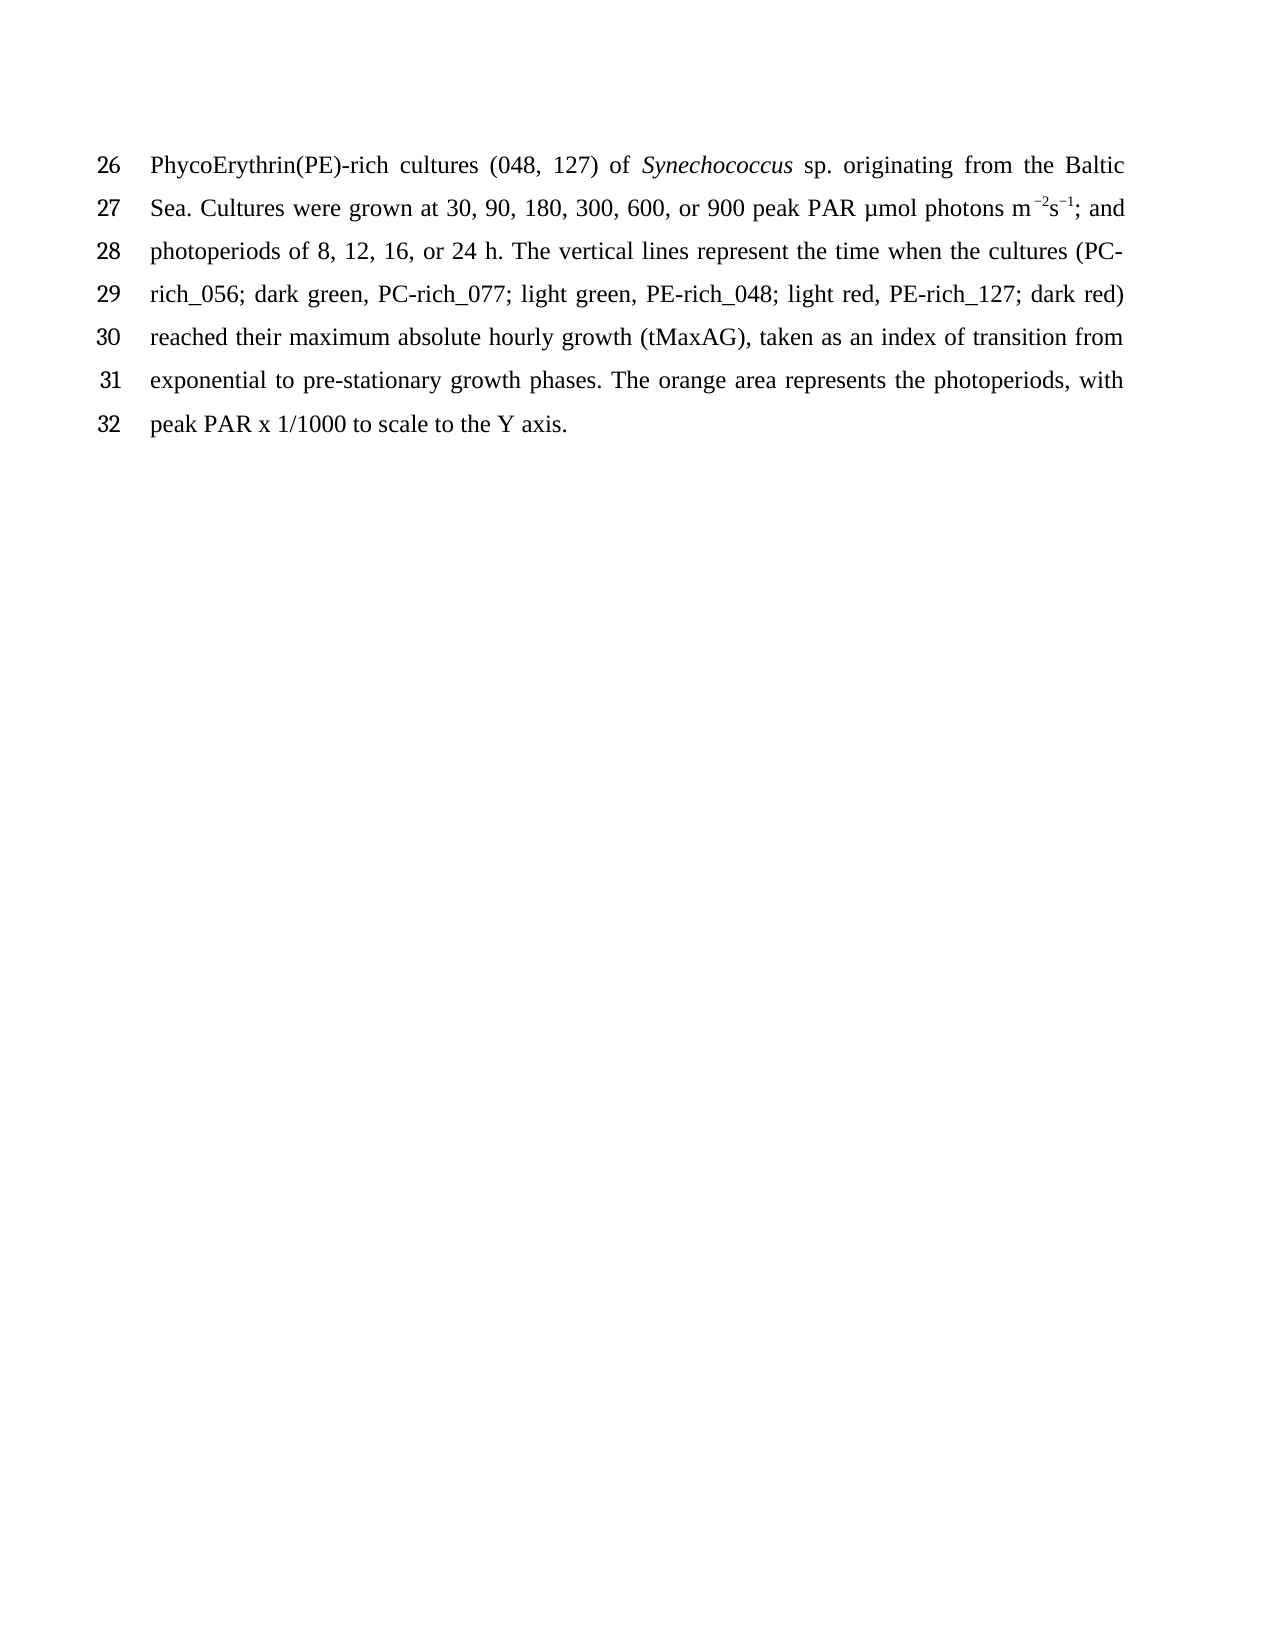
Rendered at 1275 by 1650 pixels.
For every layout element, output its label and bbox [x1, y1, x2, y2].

text [150, 150, 1125, 437]
